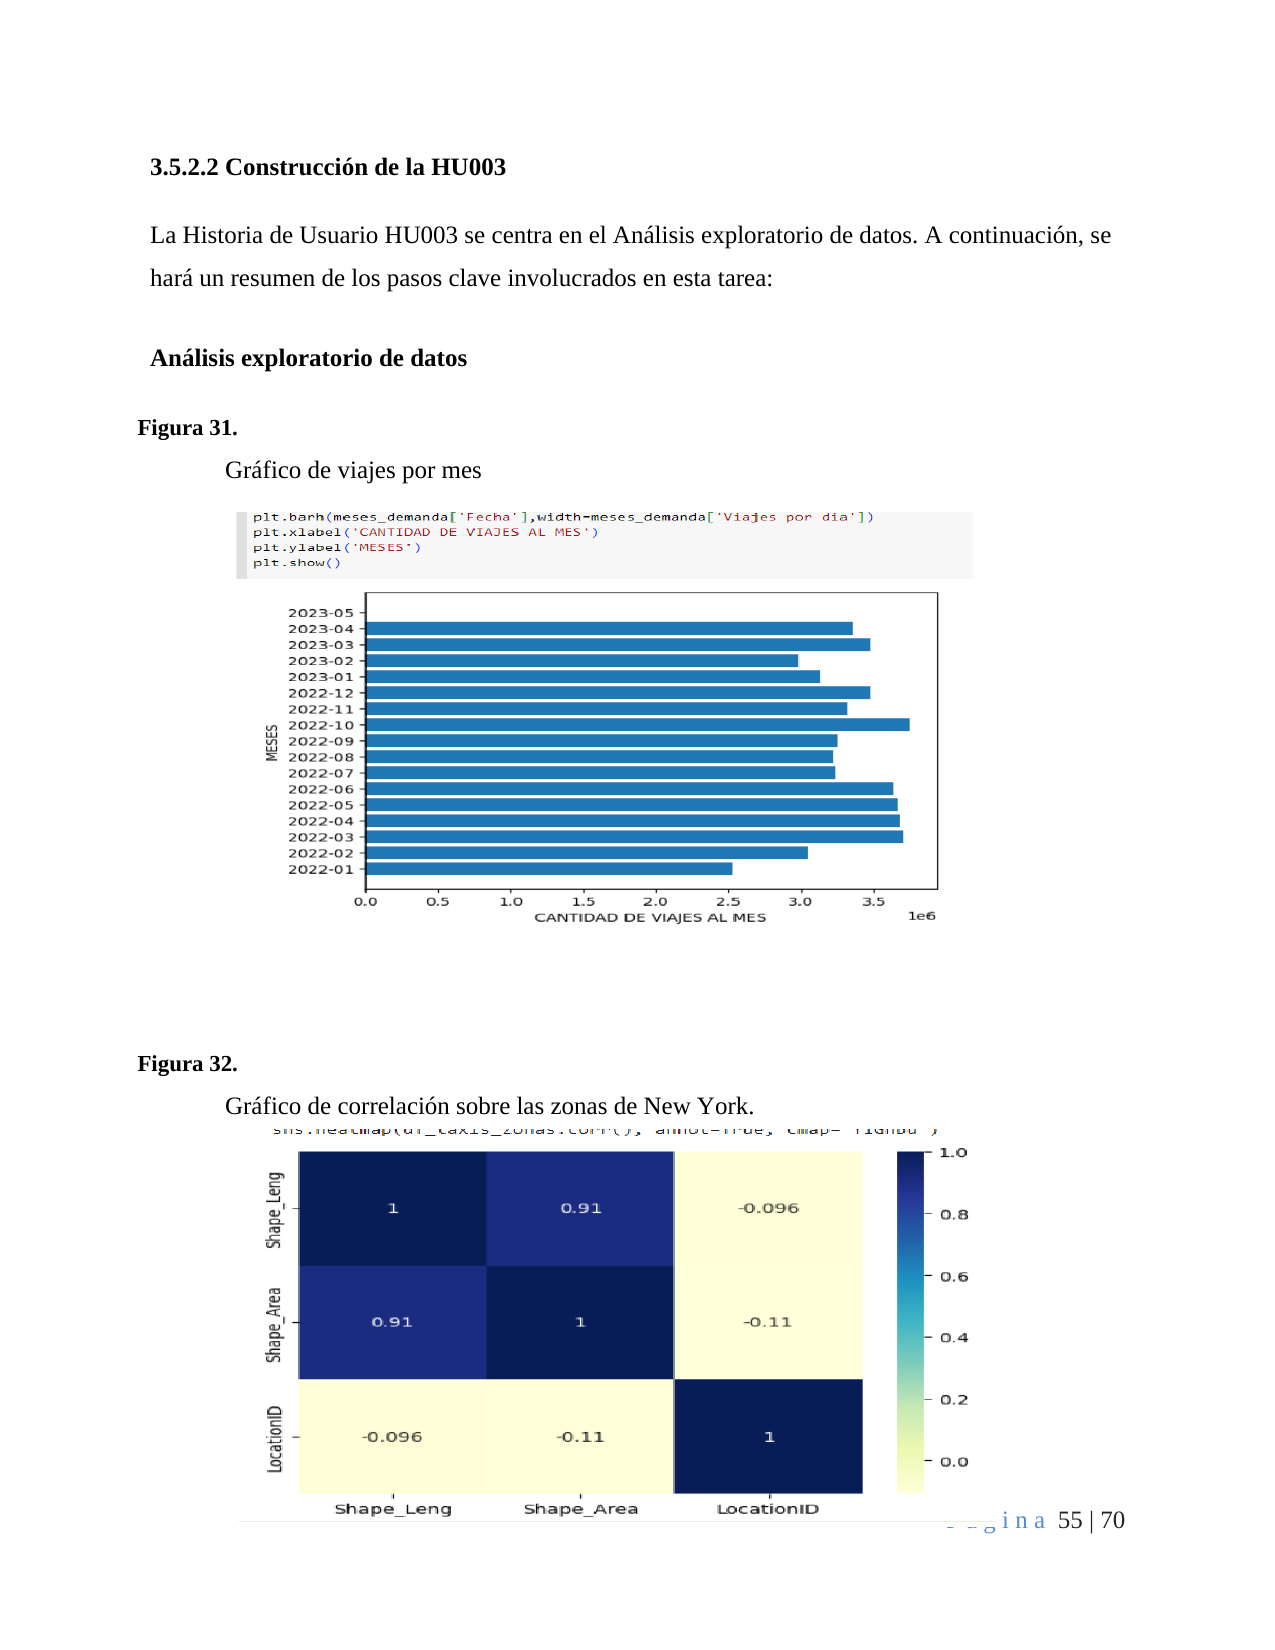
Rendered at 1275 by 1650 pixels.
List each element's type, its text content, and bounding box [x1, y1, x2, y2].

text Gráfico de viajes por mes [187, 412, 1125, 483]
picture [238, 1129, 997, 1527]
subtitle Análisis exploratorio de datos [150, 343, 1125, 372]
picture [236, 512, 973, 933]
text La Historia de Usuario HU003 se centra en el Análisis exploratorio de datos. A continuación, se hará un resumen de los pasos clave involucrados en esta tarea: [150, 220, 1125, 292]
text Gráfico de correlación sobre las zonas de New York. [187, 1048, 1125, 1120]
subtitle 3.5.2.2 Construcción de la HU003 [150, 152, 1125, 180]
